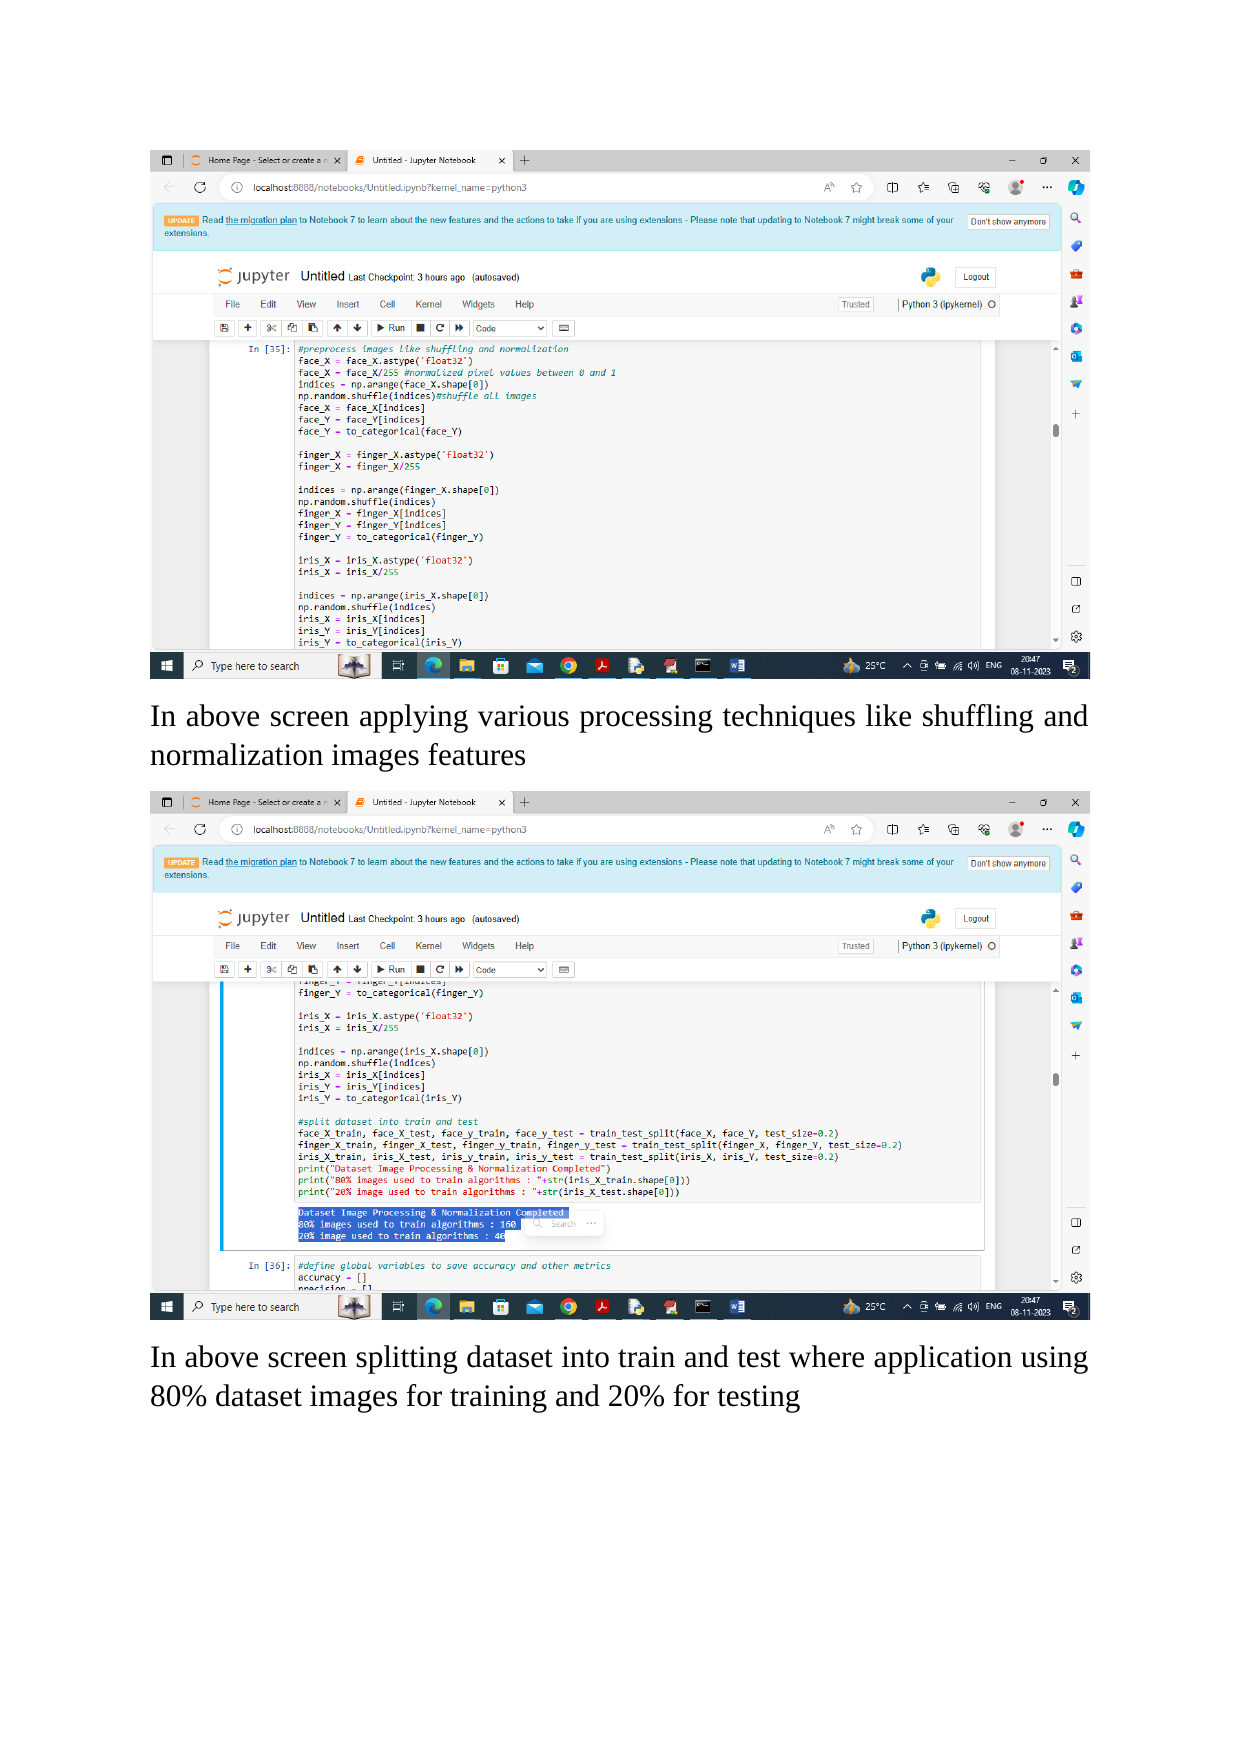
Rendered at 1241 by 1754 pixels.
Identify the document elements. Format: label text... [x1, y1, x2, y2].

picture [150, 791, 1091, 1320]
text In above screen applying various processing techniques like shuffling and normalization images features [150, 697, 1090, 772]
text In above screen splitting dataset into train and test where application using 80% dataset images for training and 20% for testing [150, 1338, 1090, 1413]
picture [150, 150, 1091, 679]
